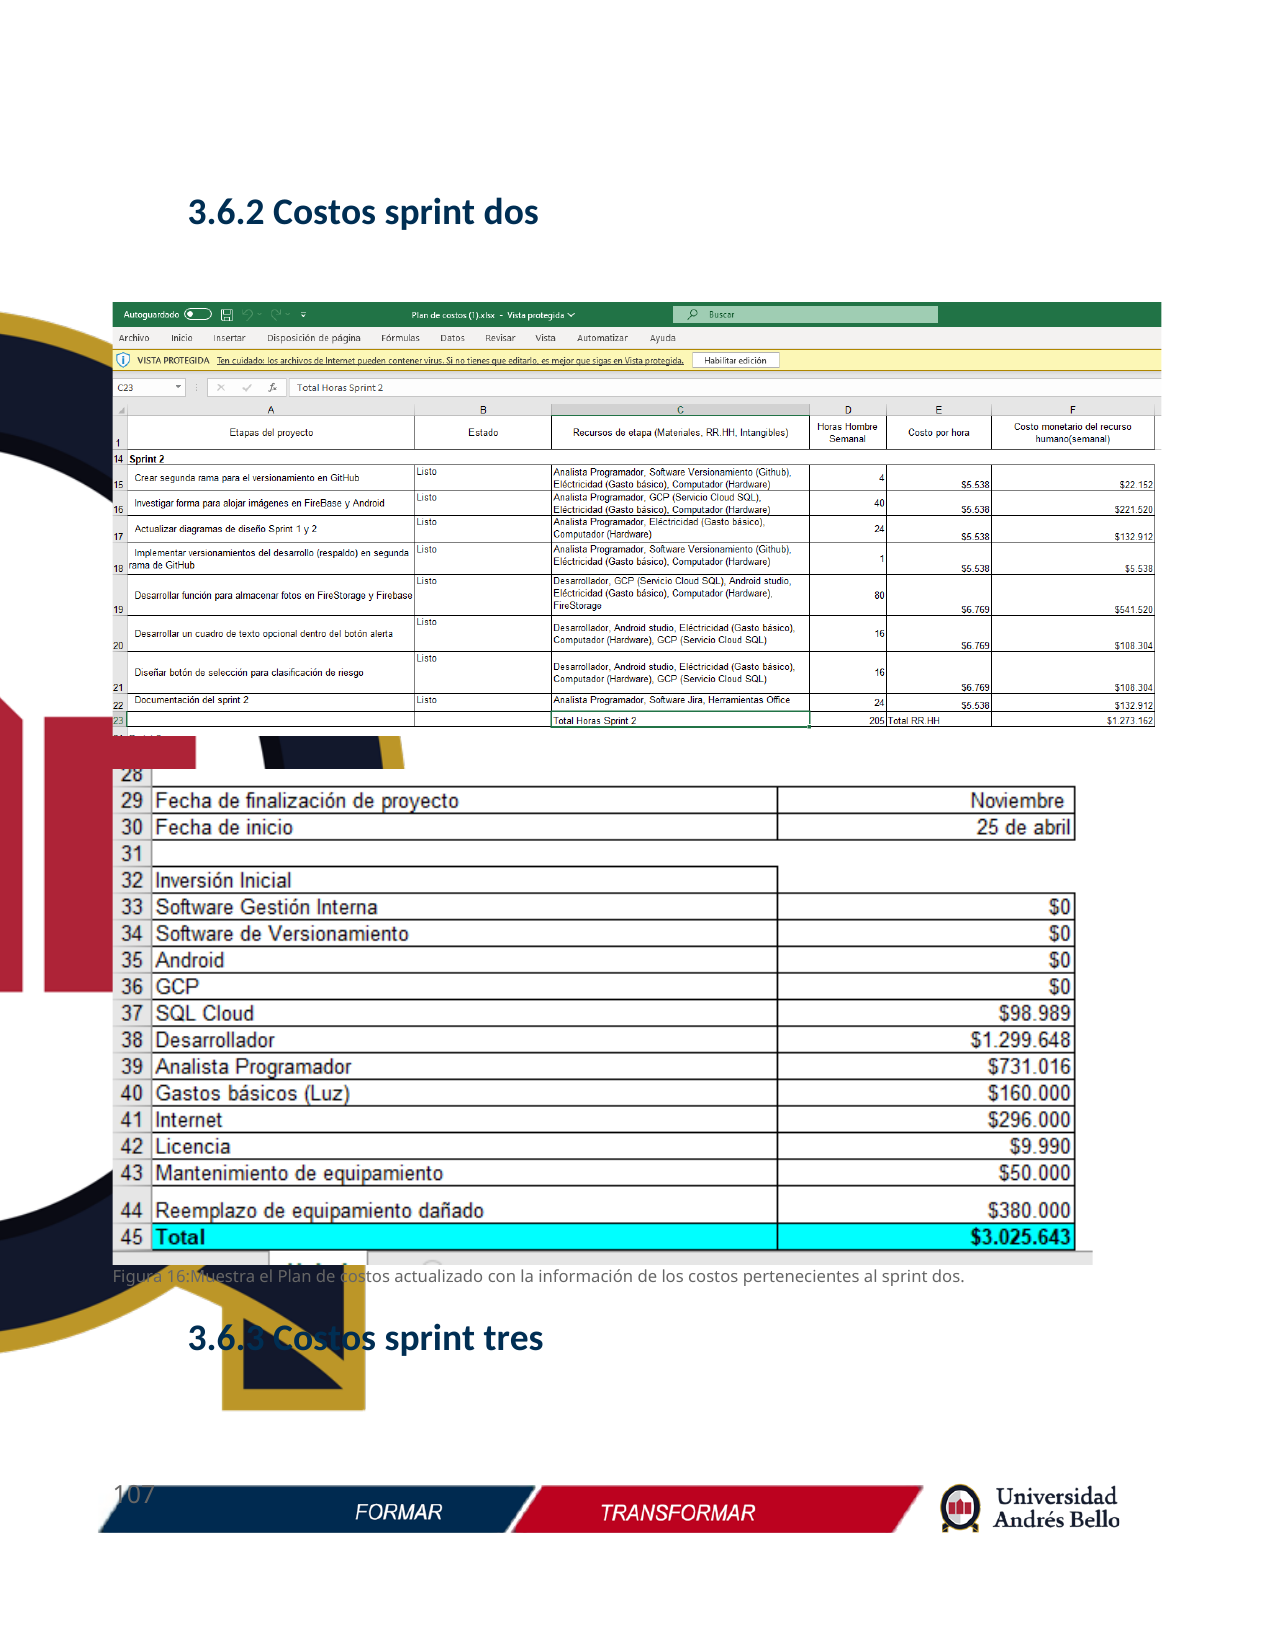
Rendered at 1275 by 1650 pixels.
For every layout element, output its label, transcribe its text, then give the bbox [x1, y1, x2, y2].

subtitle 3.6.3 Costos sprint tres [187, 1314, 1162, 1360]
text Figura 16:Muestra el Plan de costos actualizado con la información de los costos pertenecientes al sprint dos. [112, 1264, 1162, 1287]
subtitle 3.6.2 Costos sprint dos [187, 188, 1162, 234]
picture [0, 299, 1162, 1423]
picture [97, 1483, 1120, 1533]
